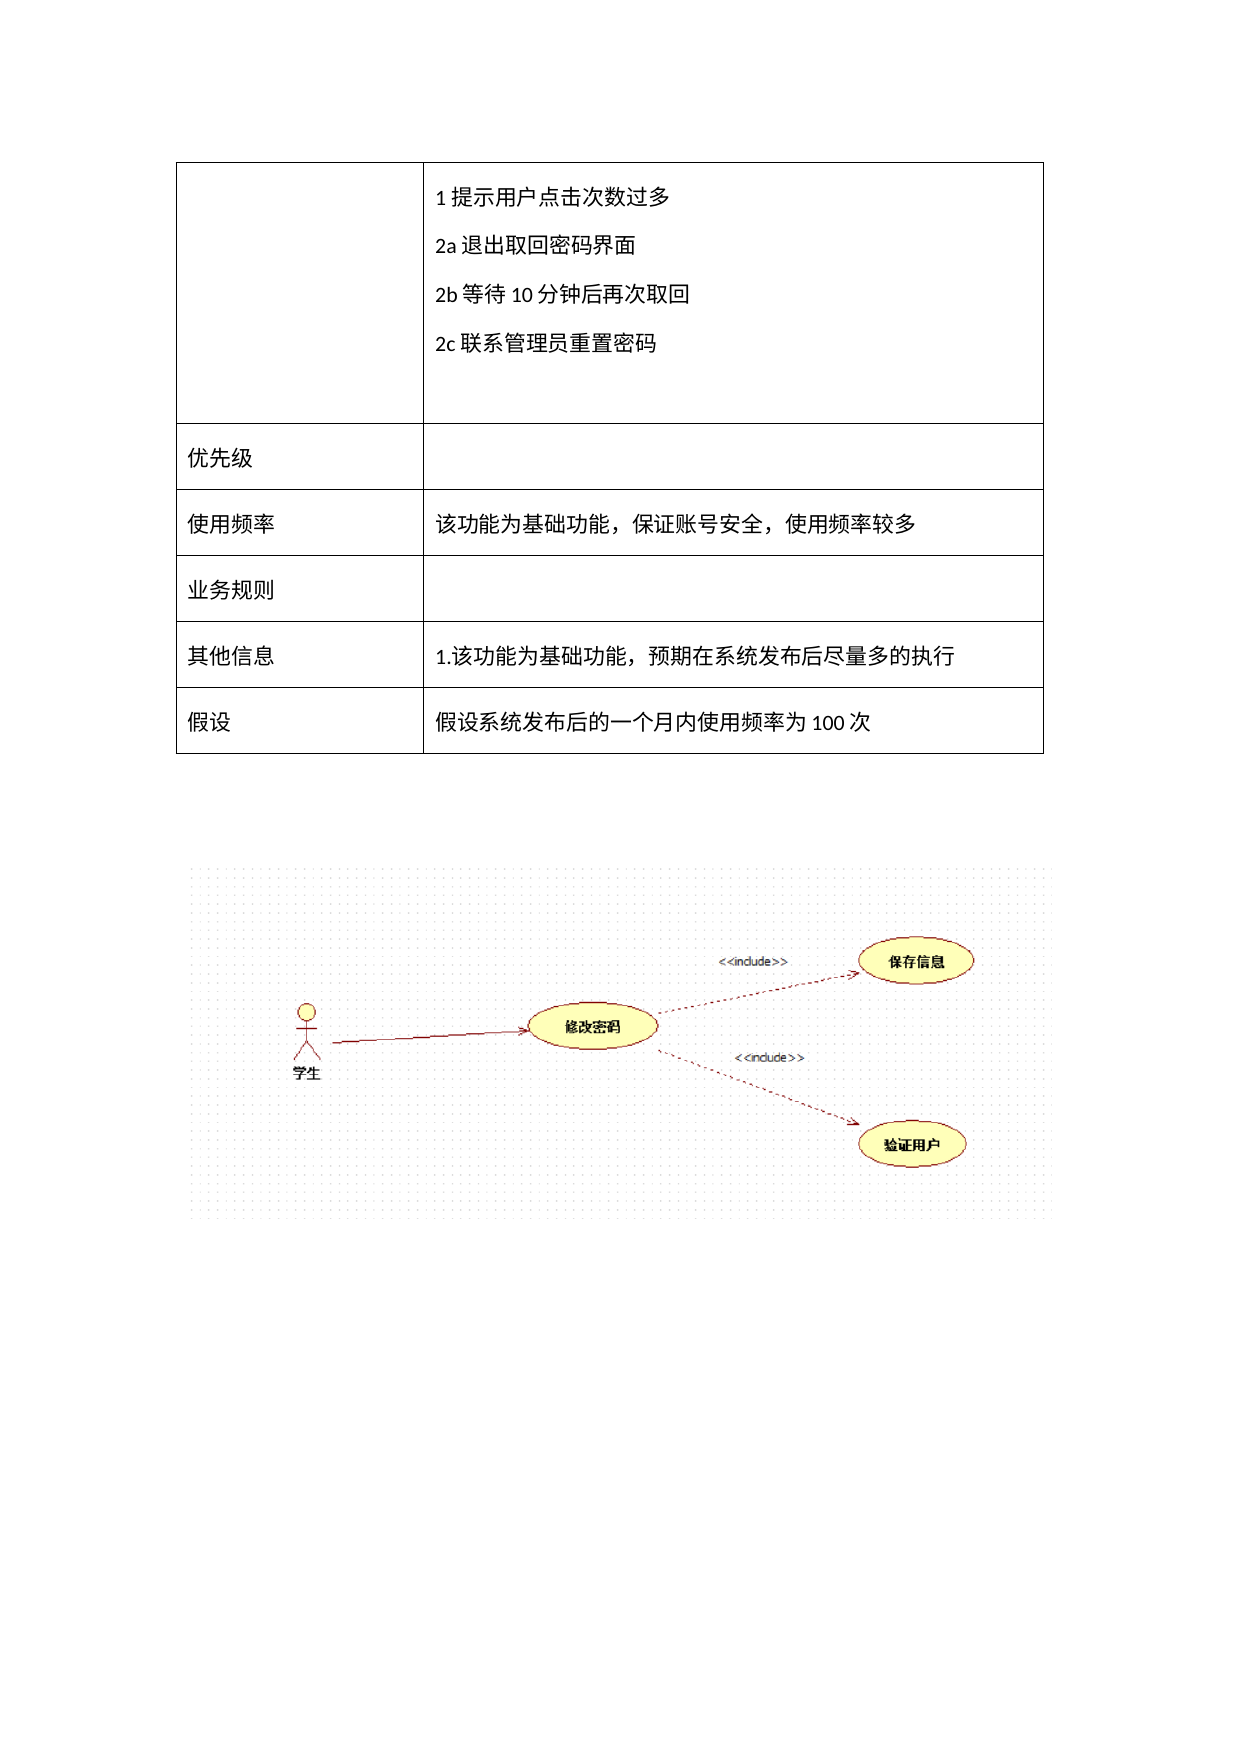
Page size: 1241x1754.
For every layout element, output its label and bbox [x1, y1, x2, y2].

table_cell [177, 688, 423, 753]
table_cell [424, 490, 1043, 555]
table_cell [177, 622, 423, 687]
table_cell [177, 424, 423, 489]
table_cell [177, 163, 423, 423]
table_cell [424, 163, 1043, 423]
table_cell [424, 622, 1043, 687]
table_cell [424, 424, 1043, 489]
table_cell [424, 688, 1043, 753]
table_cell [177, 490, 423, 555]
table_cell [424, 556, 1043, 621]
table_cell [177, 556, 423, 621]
picture [187, 868, 1052, 1219]
